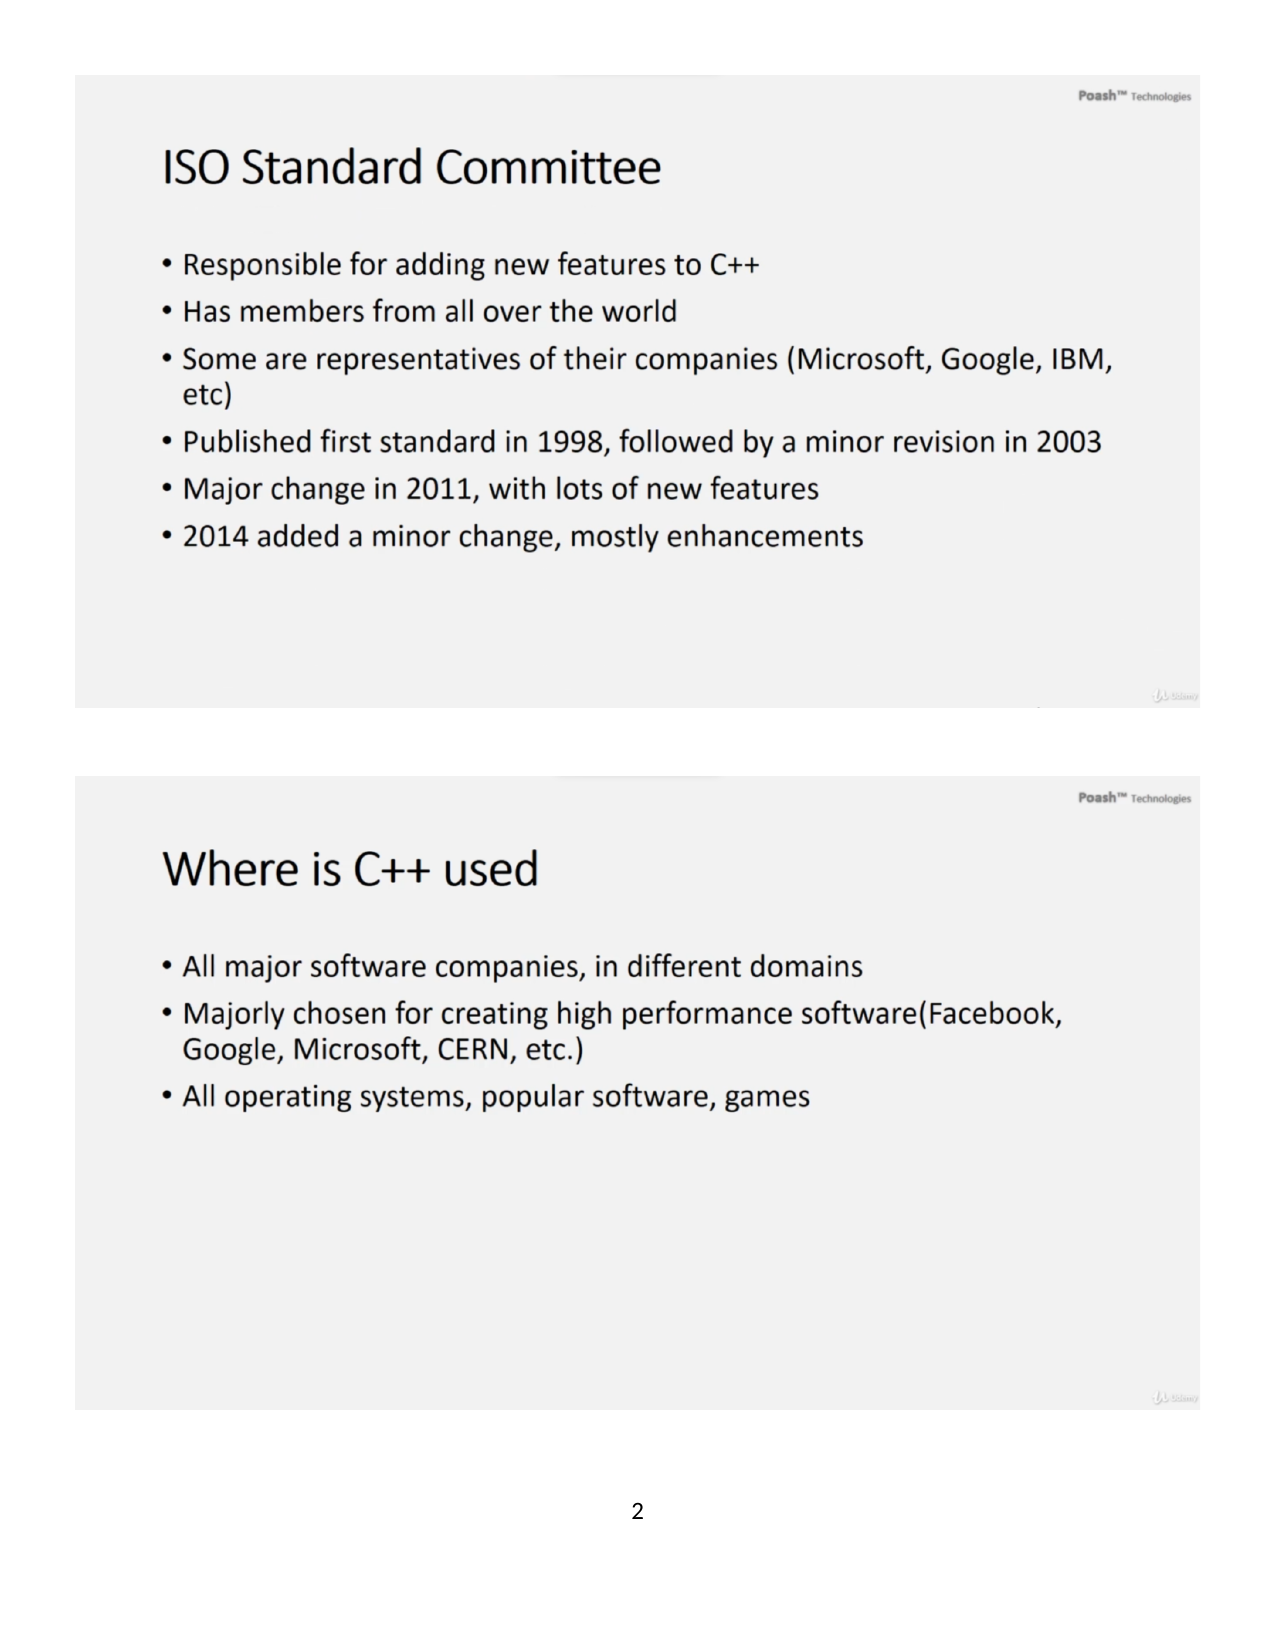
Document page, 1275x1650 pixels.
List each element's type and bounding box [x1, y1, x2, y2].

picture [75, 776, 1200, 1410]
picture [75, 75, 1200, 708]
